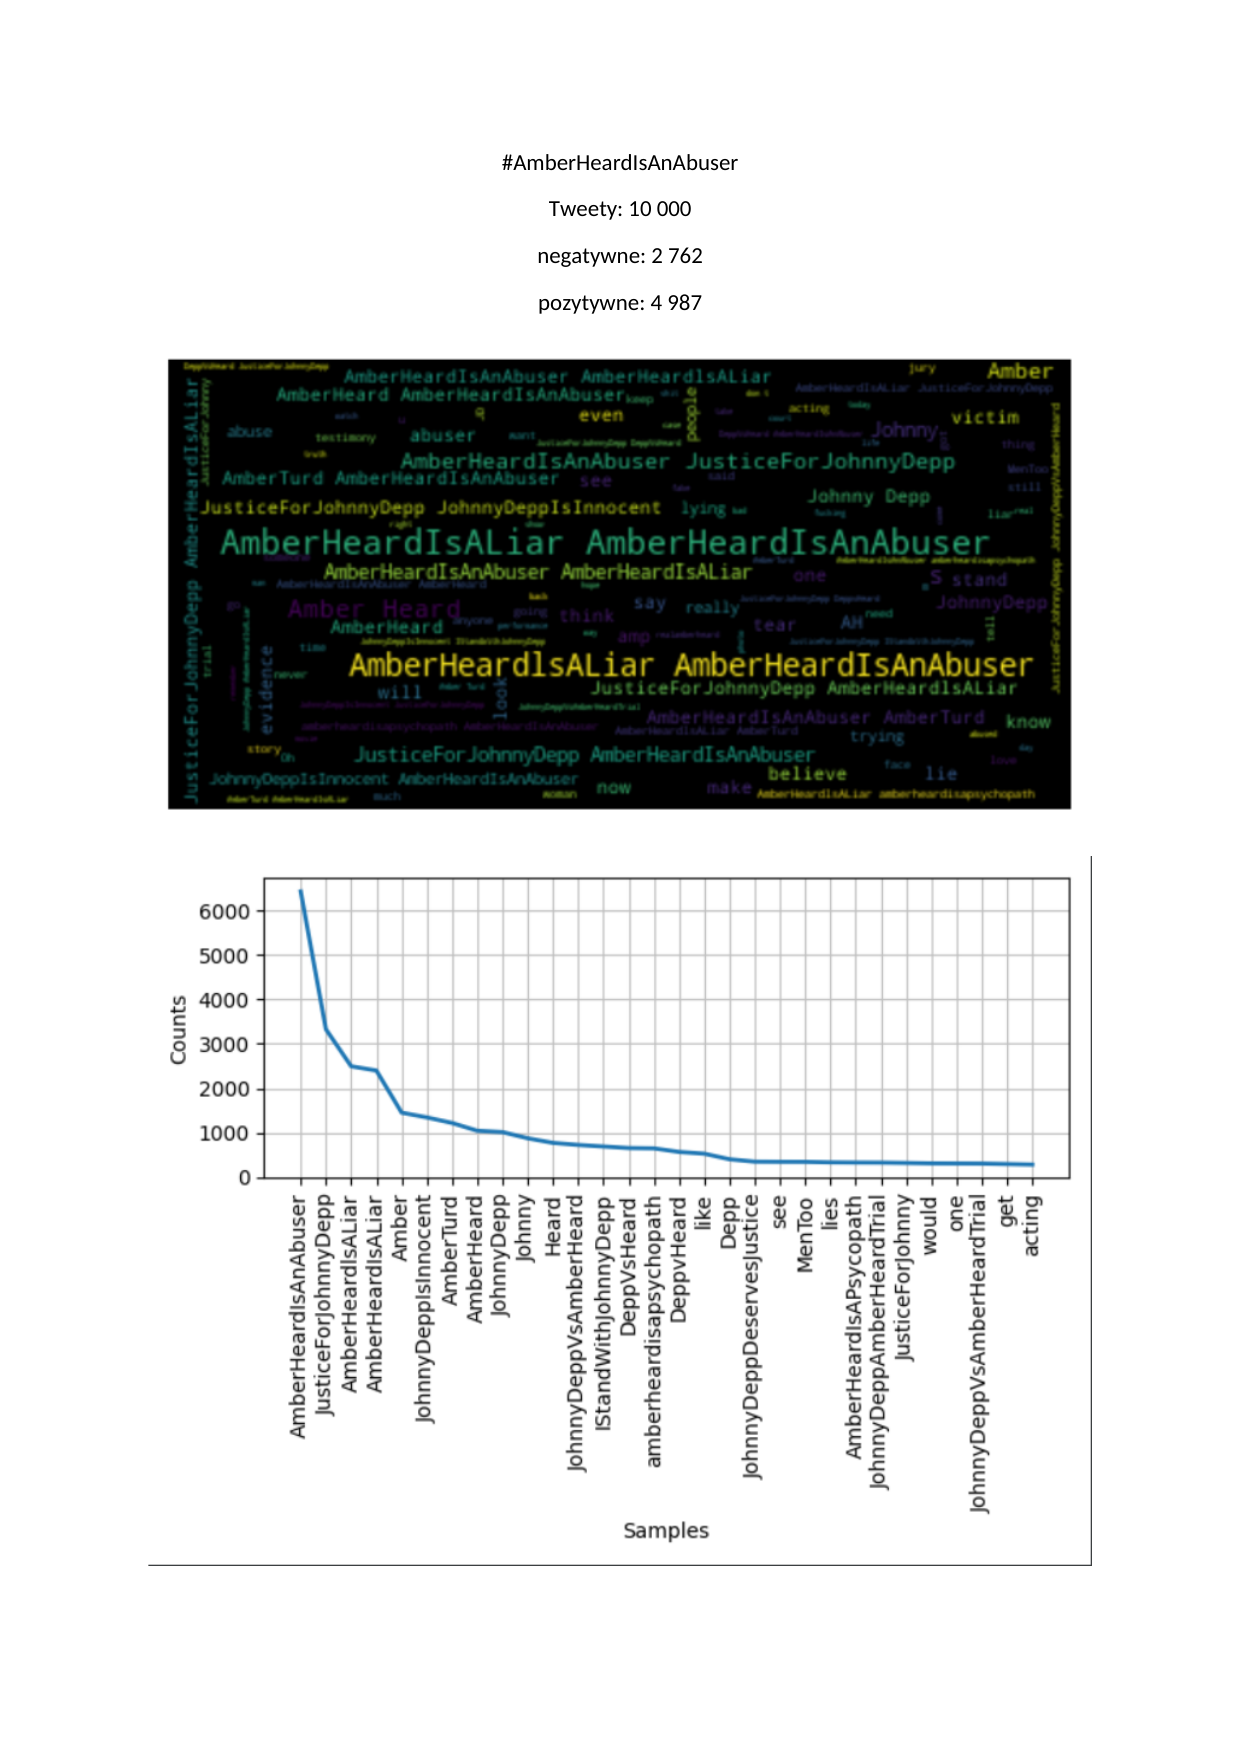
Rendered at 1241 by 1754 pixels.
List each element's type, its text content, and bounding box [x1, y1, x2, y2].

picture [147, 335, 1093, 838]
text pozytywne: 4 987 [148, 288, 1093, 316]
text Tweety: 10 000 [148, 194, 1093, 222]
text #AmberHeardIsAnAbuser [148, 148, 1093, 176]
text negatywne: 2 762 [148, 241, 1093, 269]
picture [148, 856, 1092, 1566]
